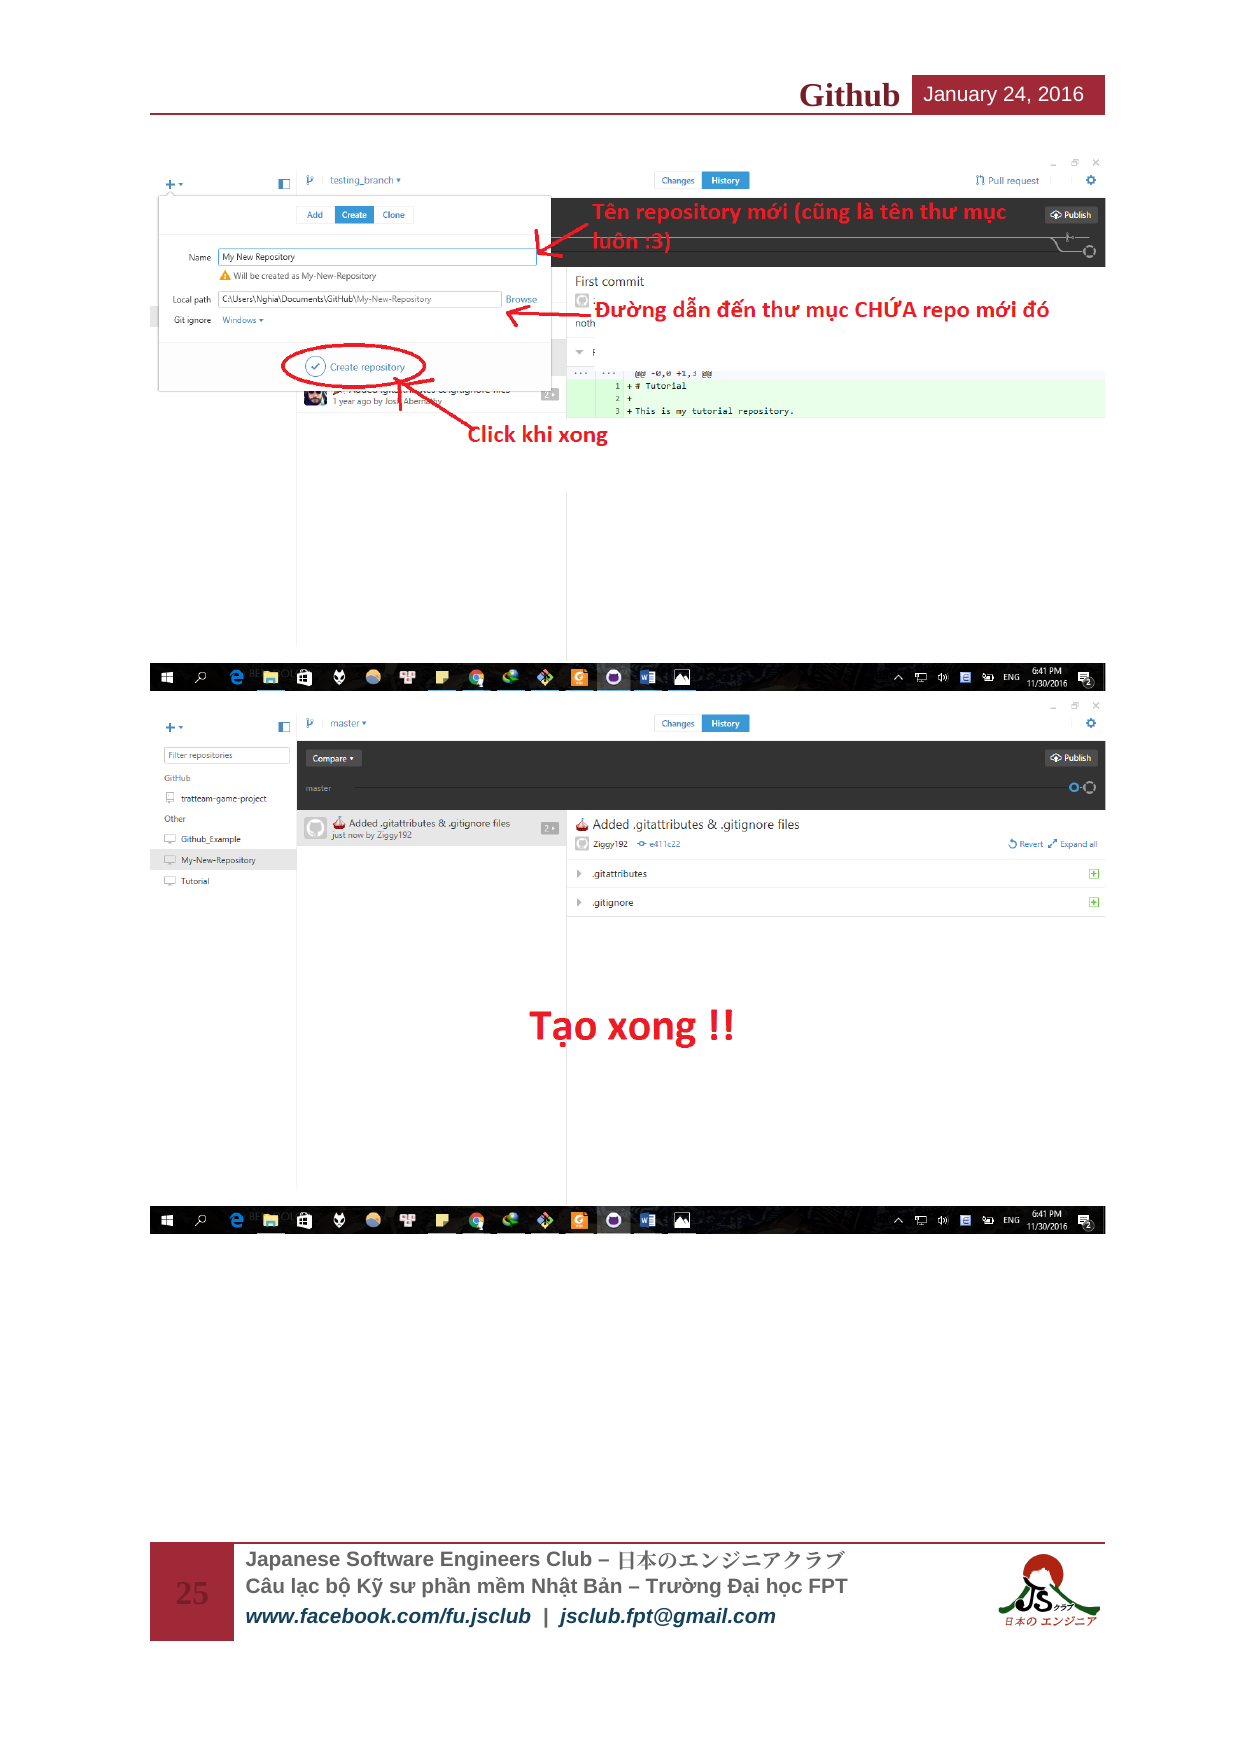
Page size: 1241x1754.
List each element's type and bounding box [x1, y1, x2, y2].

picture [150, 696, 1106, 1234]
picture [150, 153, 1106, 691]
picture [998, 1554, 1100, 1626]
